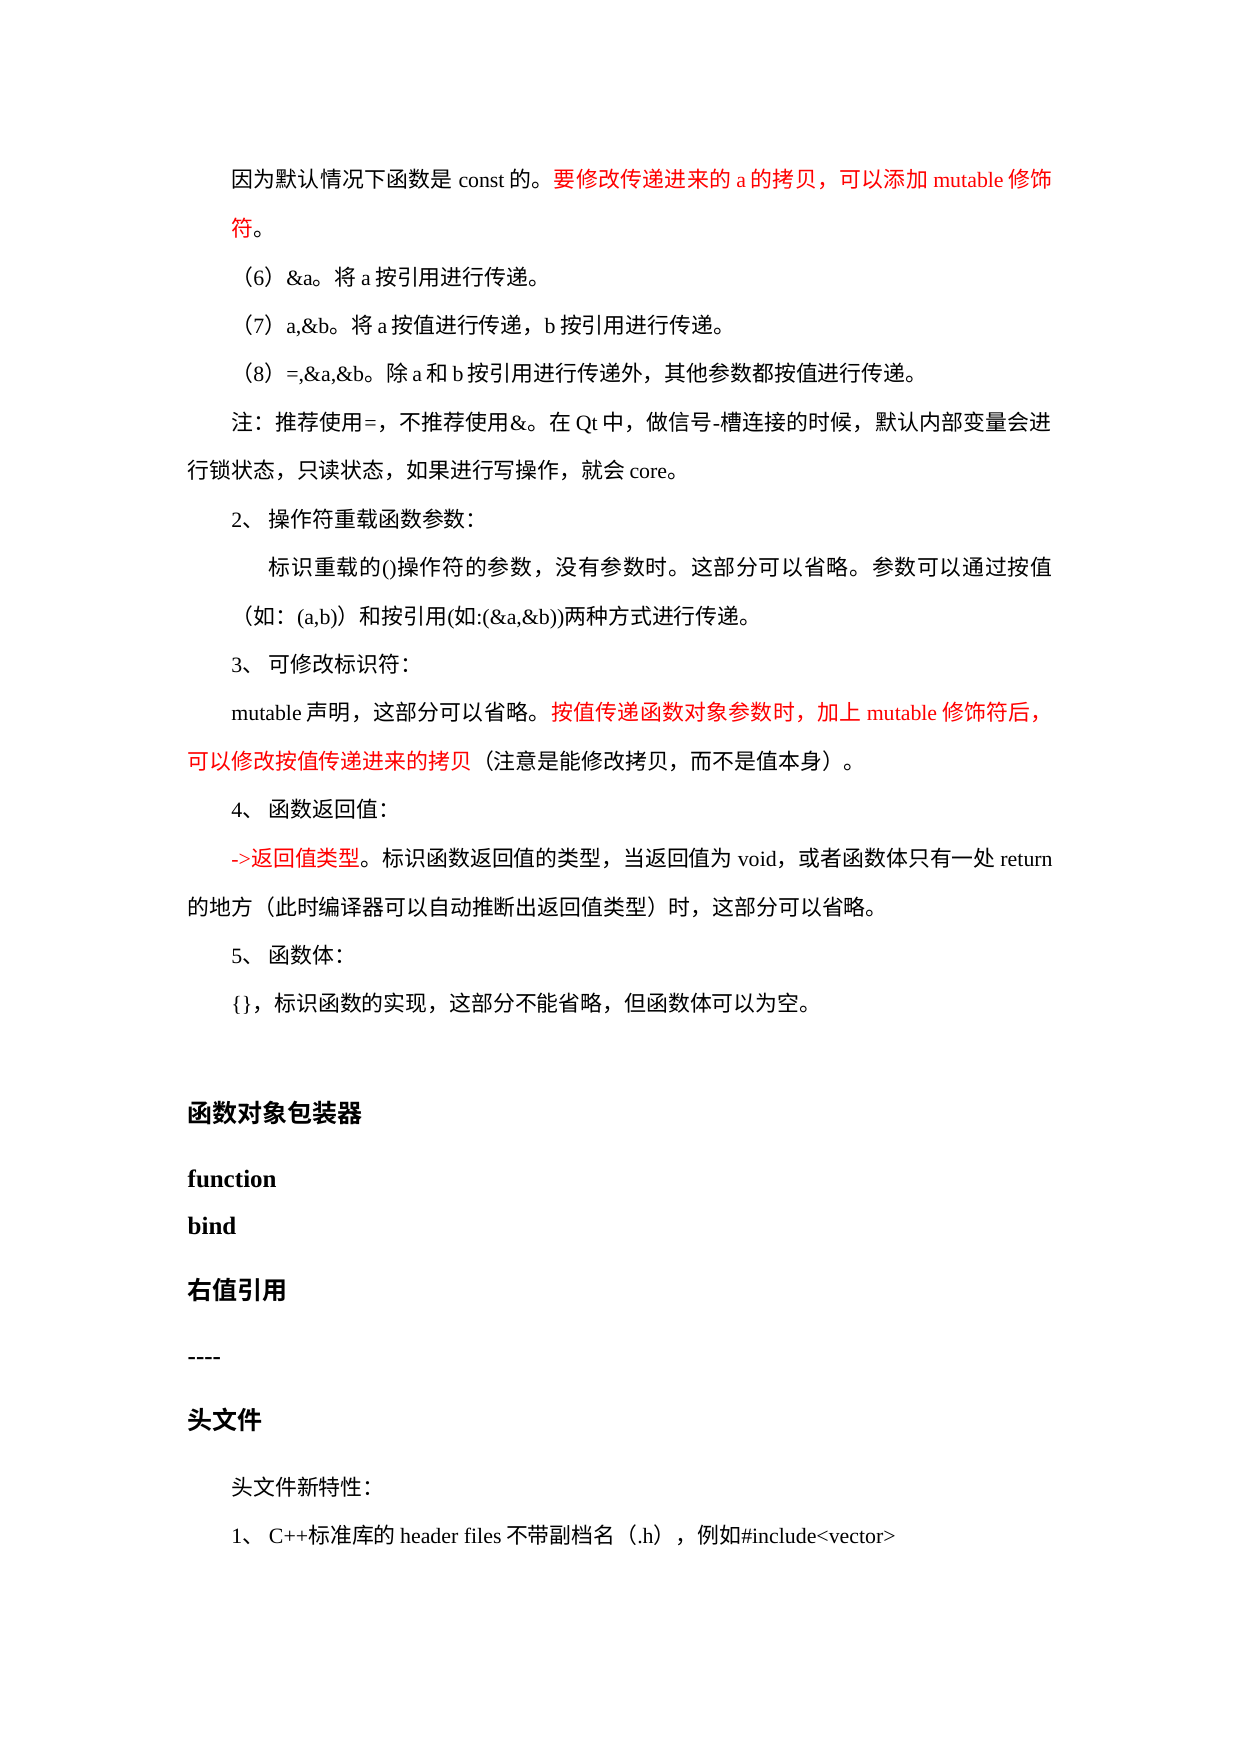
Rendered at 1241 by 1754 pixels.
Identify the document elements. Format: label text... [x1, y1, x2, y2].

text （6）&a。将a按引用进行传递。 [187, 259, 1053, 292]
text 头文件新特性： [187, 1469, 1053, 1502]
subtitle bind [187, 1209, 1053, 1242]
subtitle ---- [187, 1339, 1053, 1372]
list C++标准库的header files不带副档名（.h），例如#include<vector> [231, 1517, 1053, 1550]
list 函数体： [231, 937, 1053, 970]
list 函数返回值： [231, 792, 1053, 824]
list 可修改标识符： [231, 647, 1053, 679]
subtitle 右值引用 [187, 1256, 1053, 1321]
text 注：推荐使用=，不推荐使用&。在Qt中，做信号-槽连接的时候，默认内部变量会进行锁状态，只读状态，如果进行写操作，就会core。 [187, 404, 1053, 485]
subtitle function [187, 1162, 1053, 1195]
subtitle 函数对象包装器 [187, 1079, 1053, 1144]
list 操作符重载函数参数： [231, 501, 1053, 534]
list （8）=,&a,&b。除a和b按引用进行传递外，其他参数都按值进行传递。 [231, 356, 1053, 388]
text （7）a,&b。将a按值进行传递，b按引用进行传递。 [187, 307, 1053, 340]
text {}，标识函数的实现，这部分不能省略，但函数体可以为空。 [231, 986, 1053, 1018]
subtitle 头文件 [187, 1386, 1053, 1451]
text ->返回值类型。标识函数返回值的类型，当返回值为void，或者函数体只有一处return的地方（此时编译器可以自动推断出返回值类型）时，这部分可以省略。 [187, 840, 1053, 922]
text 标识重载的()操作符的参数，没有参数时。这部分可以省略。参数可以通过按值（如：(a,b)）和按引用(如:(&a,&b))两种方式进行传递。 [231, 549, 1053, 631]
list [231, 162, 1053, 243]
text mutable声明，这部分可以省略。按值传递函数对象参数时，加上mutable修饰符后，可以修改按值传递进来的拷贝（注意是能修改拷贝，而不是值本身）。 [187, 695, 1053, 776]
